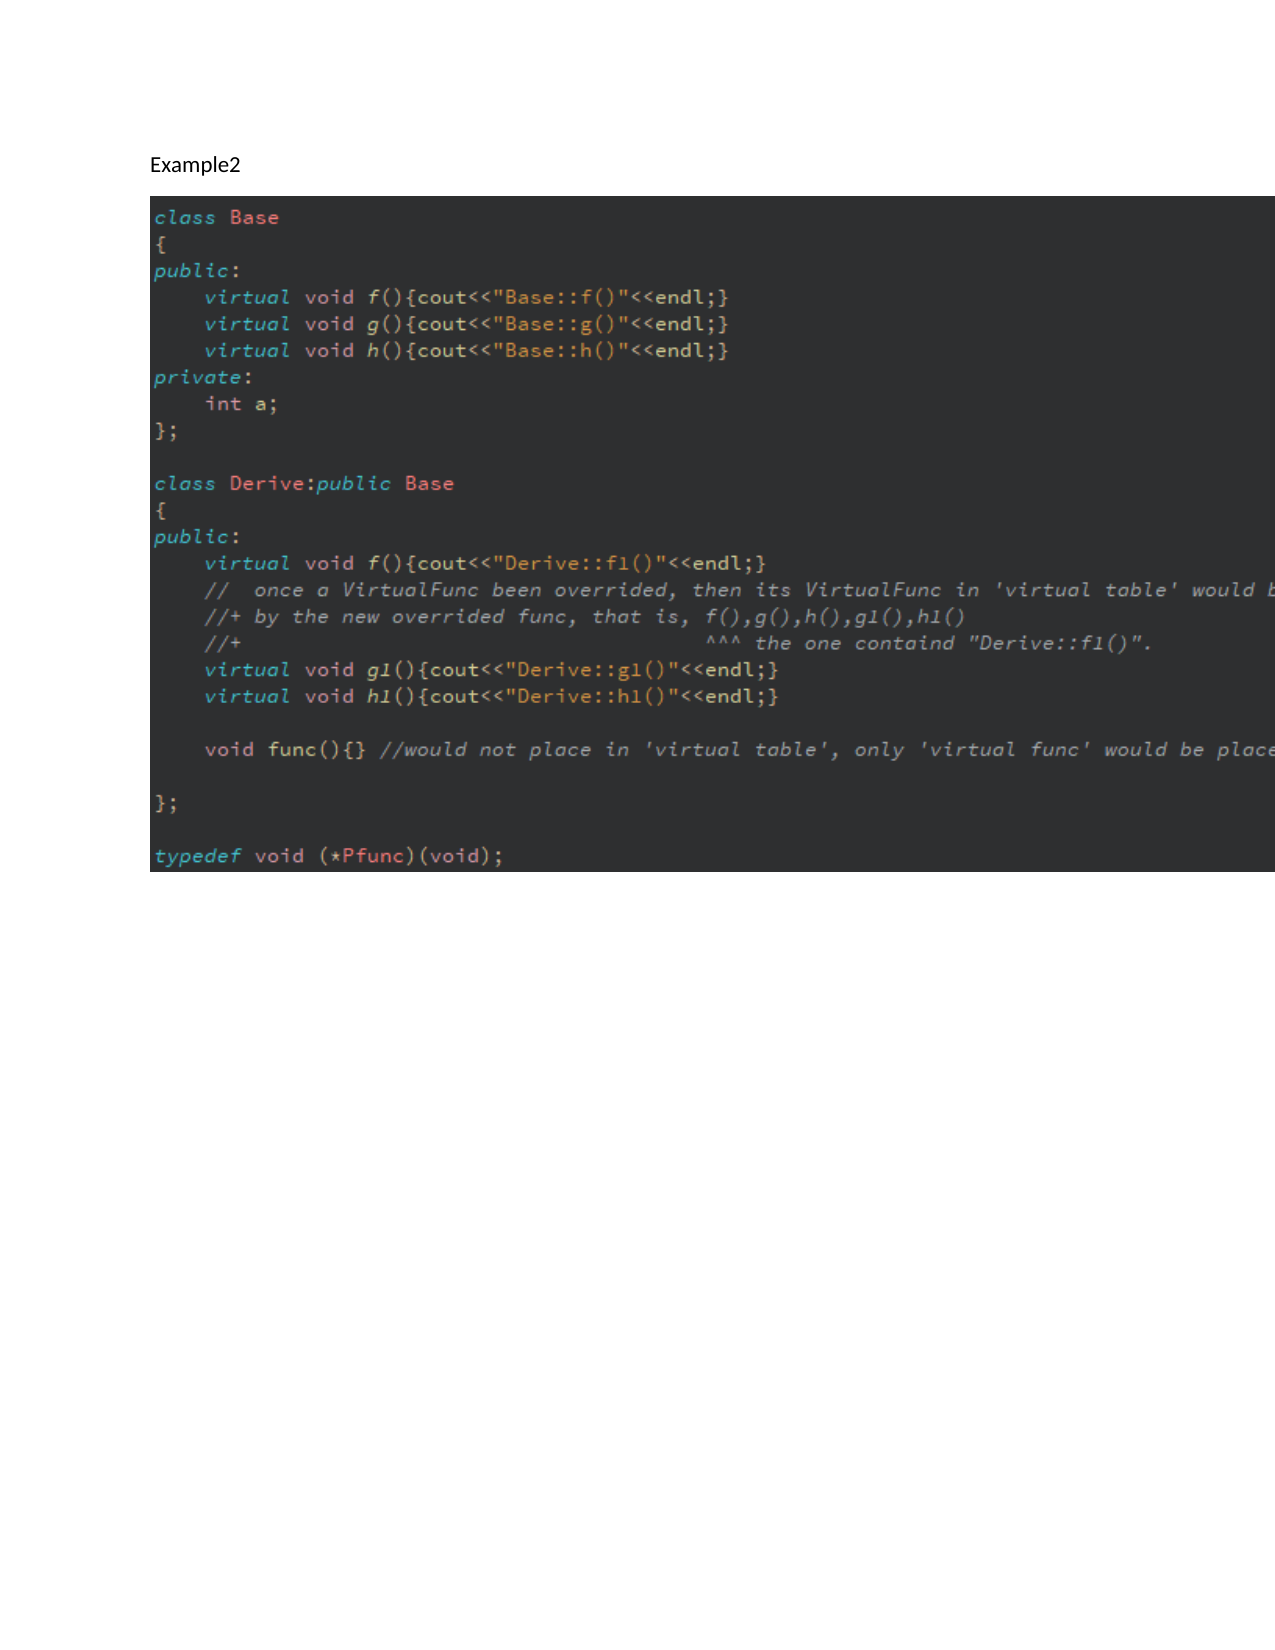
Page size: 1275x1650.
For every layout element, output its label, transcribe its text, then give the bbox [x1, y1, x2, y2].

picture [150, 196, 1275, 872]
text Example2 [150, 150, 1125, 178]
